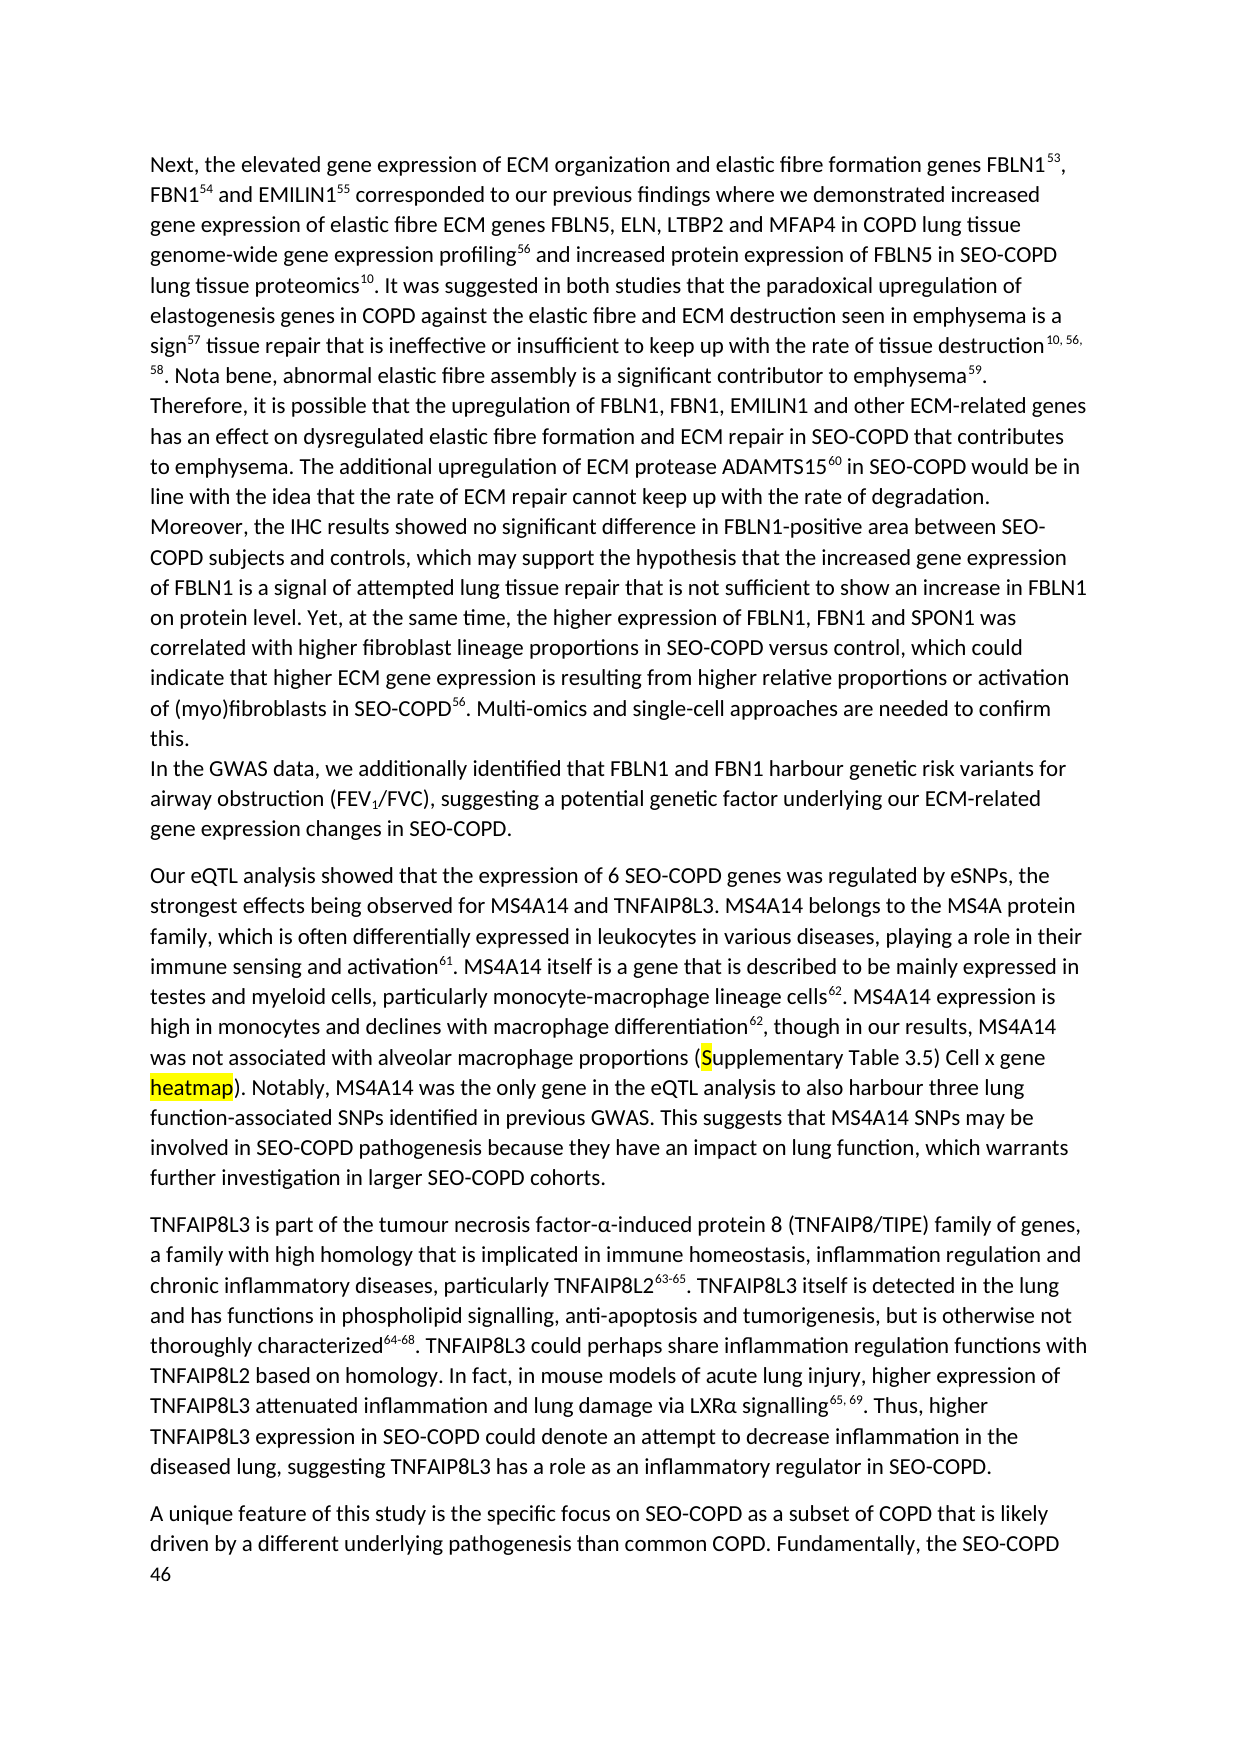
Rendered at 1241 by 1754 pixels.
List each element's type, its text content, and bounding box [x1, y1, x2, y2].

text Our eQTL analysis showed that the expression of 6 SEO-COPD genes was regulated by eSNPs, the strongest effects being observed for MS4A14 and TNFAIP8L3. MS4A14 belongs to the MS4A protein family, which is often differentially expressed in leukocytes in various diseases, playing a role in their immune sensing and activation61. MS4A14 itself is a gene that is described to be mainly expressed in testes and myeloid cells, particularly monocyte-macrophage lineage cells62. MS4A14 expression is high in monocytes and declines with macrophage differentiation62, though in our results, MS4A14 was not associated with alveolar macrophage proportions (Supplementary Table 3.5) Cell x gene heatmap). Notably, MS4A14 was the only gene in the eQTL analysis to also harbour three lung function-associated SNPs identified in previous GWAS. This suggests that MS4A14 SNPs may be involved in SEO-COPD pathogenesis because they have an impact on lung function, which warrants further investigation in larger SEO-COPD cohorts. [150, 861, 1090, 1192]
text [150, 1499, 1090, 1557]
text TNFAIP8L3 is part of the tumour necrosis factor-α-induced protein 8 (TNFAIP8/TIPE) family of genes, a family with high homology that is implicated in immune homeostasis, inflammation regulation and chronic inflammatory diseases, particularly TNFAIP8L263-65. TNFAIP8L3 itself is detected in the lung and has functions in phospholipid signalling, anti-apoptosis and tumorigenesis, but is otherwise not thoroughly characterized64-68. TNFAIP8L3 could perhaps share inflammation regulation functions with TNFAIP8L2 based on homology. In fact, in mouse models of acute lung injury, higher expression of TNFAIP8L3 attenuated inflammation and lung damage via LXRα signalling65, 69. Thus, higher TNFAIP8L3 expression in SEO-COPD could denote an attempt to decrease inflammation in the diseased lung, suggesting TNFAIP8L3 has a role as an inflammatory regulator in SEO-COPD. [150, 1210, 1090, 1480]
text Next, the elevated gene expression of ECM organization and elastic fibre formation genes FBLN153, FBN154 and EMILIN155 corresponded to our previous findings where we demonstrated increased gene expression of elastic fibre ECM genes FBLN5, ELN, LTBP2 and MFAP4 in COPD lung tissue genome-wide gene expression profiling56 and increased protein expression of FBLN5 in SEO-COPD lung tissue proteomics10. It was suggested in both studies that the paradoxical upregulation of elastogenesis genes in COPD against the elastic fibre and ECM destruction seen in emphysema is a sign57 tissue repair that is ineffective or insufficient to keep up with the rate of tissue destruction10, 56, 58. Nota bene, abnormal elastic fibre assembly is a significant contributor to emphysema59. Therefore, it is possible that the upregulation of FBLN1, FBN1, EMILIN1 and other ECM-related genes has an effect on dysregulated elastic fibre formation and ECM repair in SEO-COPD that contributes to emphysema. The additional upregulation of ECM protease ADAMTS1560 in SEO-COPD would be in line with the idea that the rate of ECM repair cannot keep up with the rate of degradation. Moreover, the IHC results showed no significant difference in FBLN1-positive area between SEO-COPD subjects and controls, which may support the hypothesis that the increased gene expression of FBLN1 is a signal of attempted lung tissue repair that is not sufficient to show an increase in FBLN1 on protein level. Yet, at the same time, the higher expression of FBLN1, FBN1 and SPON1 was correlated with higher fibroblast lineage proportions in SEO-COPD versus control, which could indicate that higher ECM gene expression is resulting from higher relative proportions or activation of (myo)fibroblasts in SEO-COPD56. Multi-omics and single-cell approaches are needed to confirm this. In the GWAS data, we additionally identified that FBLN1 and FBN1 harbour genetic risk variants for airway obstruction (FEV1/FVC), suggesting a potential genetic factor underlying our ECM-related gene expression changes in SEO-COPD. [150, 150, 1090, 843]
